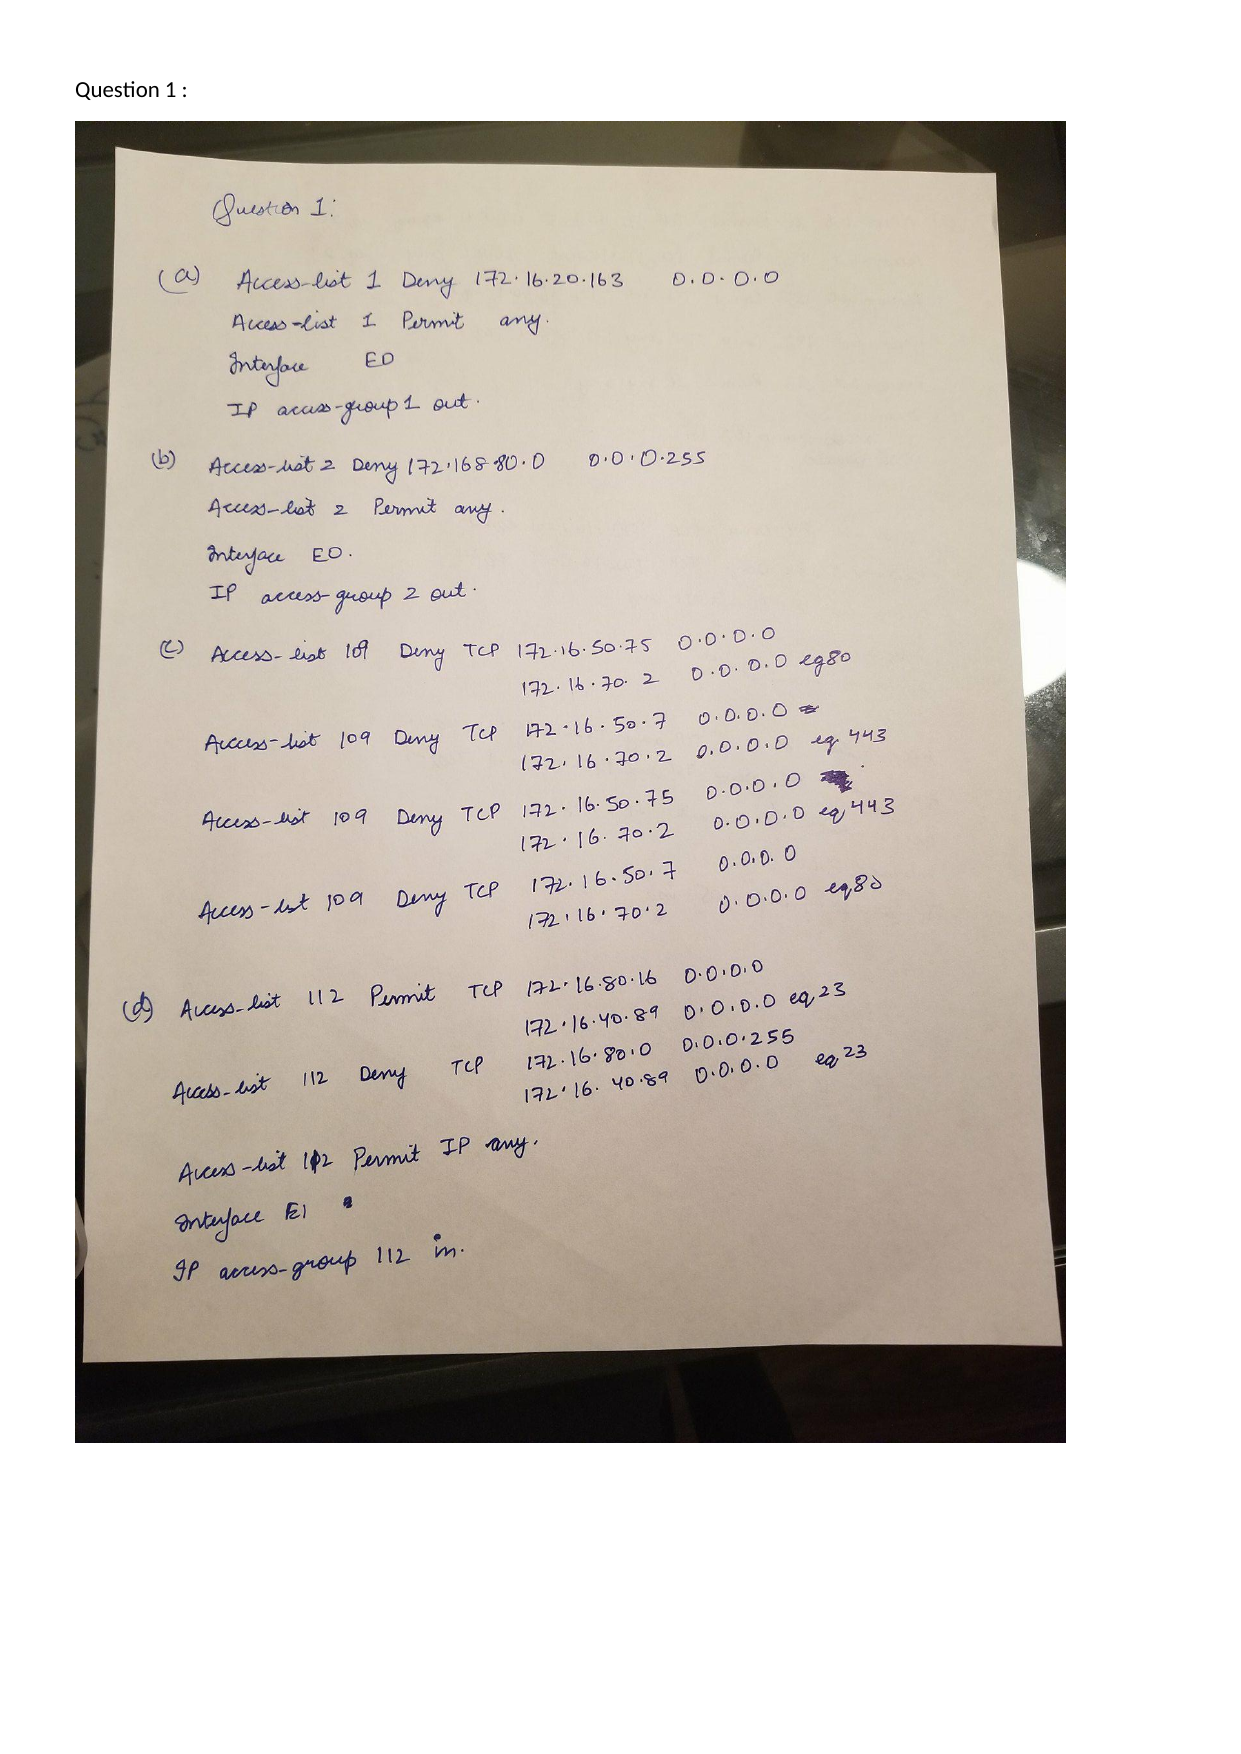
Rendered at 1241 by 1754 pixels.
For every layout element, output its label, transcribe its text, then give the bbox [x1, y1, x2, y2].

picture [75, 121, 1066, 1443]
text Question 1 : [75, 75, 1165, 103]
